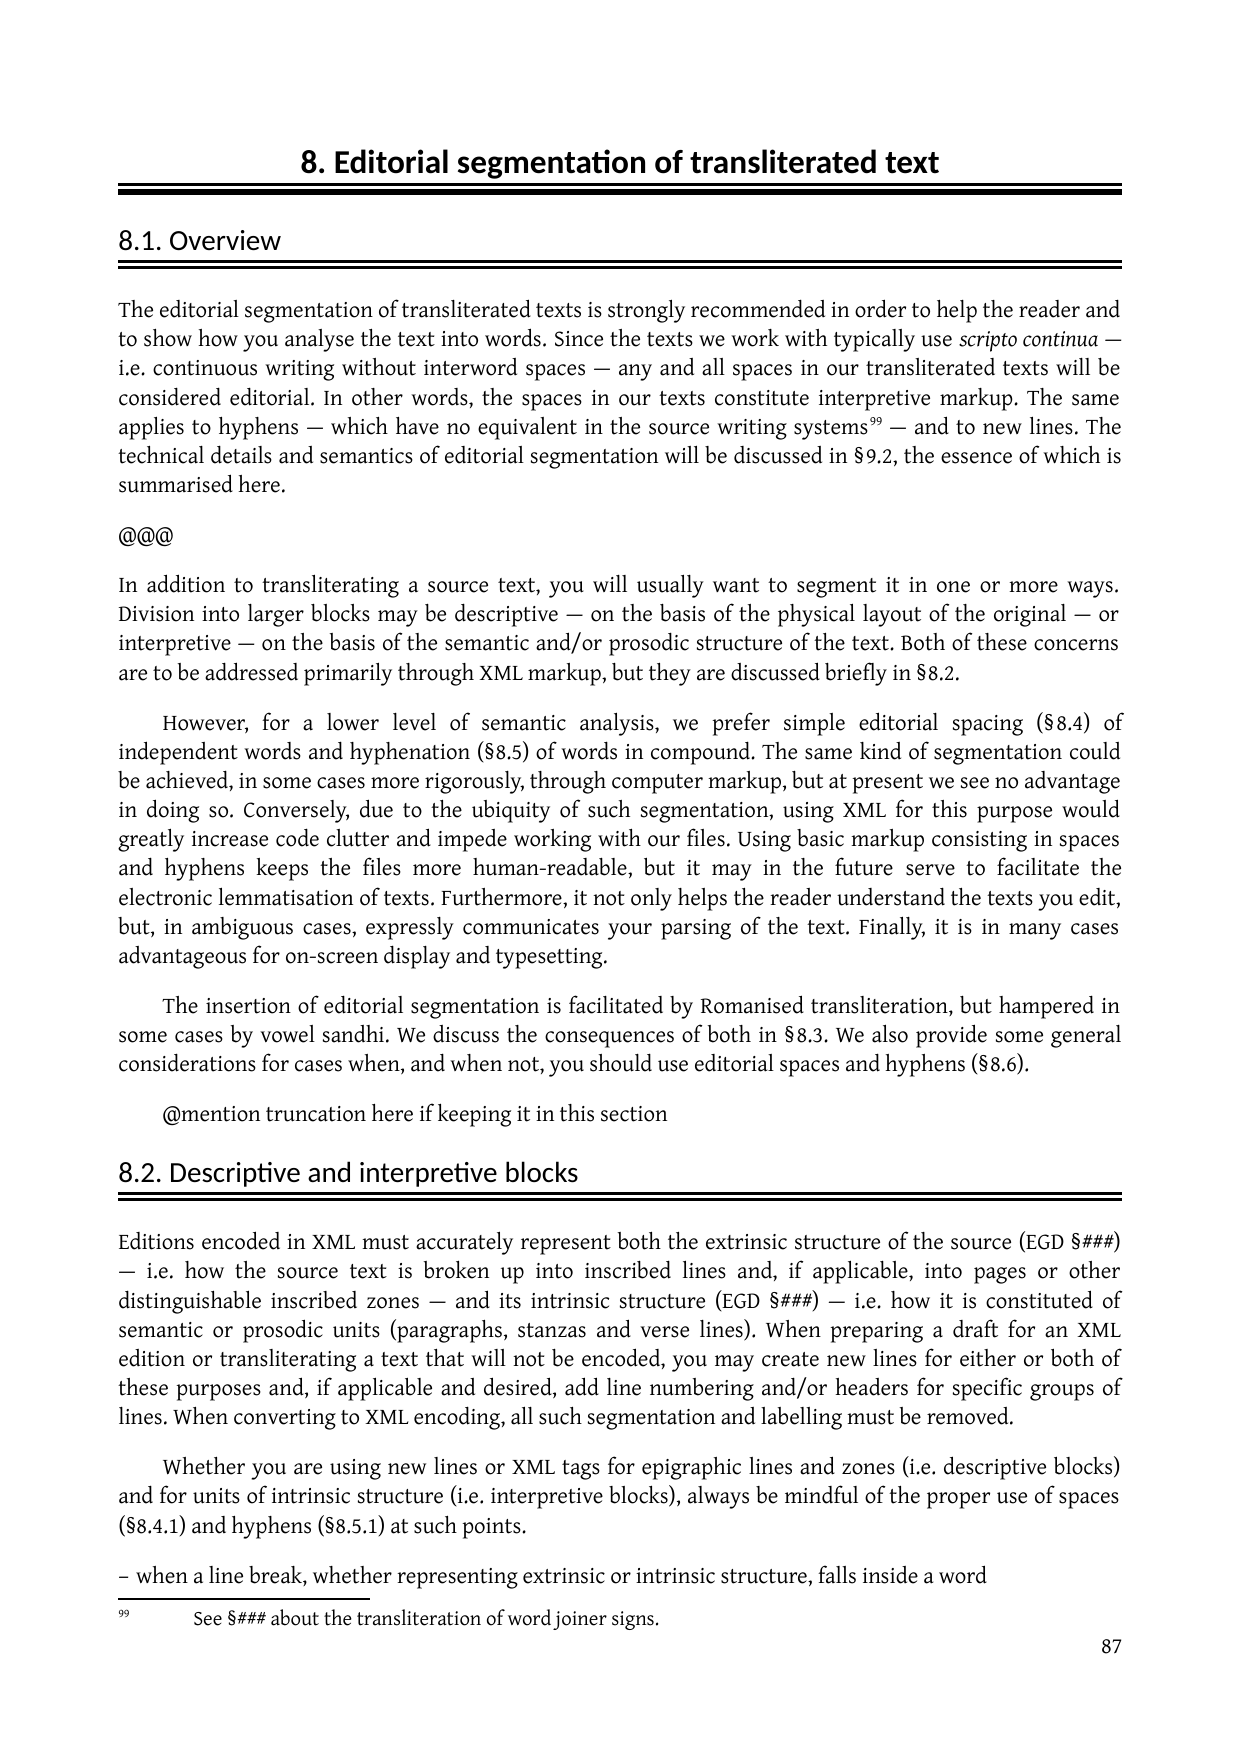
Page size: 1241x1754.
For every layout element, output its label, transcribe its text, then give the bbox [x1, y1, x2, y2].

text @mention truncation here if keeping it in this section [118, 1098, 1122, 1127]
text Whether you are using new lines or XML tags for epigraphic lines and zones (i.e. descriptive blocks) and for units of intrinsic structure (i.e. interpretive blocks), always be mindful of the proper use of spaces (§8.4.1) and hyphens (§8.5.1) at such points. [118, 1451, 1122, 1539]
subtitle Editorial segmentation of transliterated text [118, 143, 1122, 183]
list when a line break, whether representing extrinsic or intrinsic structure, falls inside a word [118, 1560, 1122, 1589]
text The insertion of editorial segmentation is facilitated by Romanised transliteration, but hampered in some cases by vowel sandhi. We discuss the consequences of both in §8.3. We also provide some general considerations for cases when, and when not, you should use editorial spaces and hyphens (§8.6). [118, 990, 1122, 1077]
text @@@ [118, 519, 1122, 548]
subtitle Overview [118, 220, 1122, 260]
text However, for a lower level of semantic analysis, we prefer simple editorial spacing (§8.4) of independent words and hyphenation (§8.5) of words in compound. The same kind of segmentation could be achieved, in some cases more rigorously, through computer markup, but at present we see no advantage in doing so. Conversely, due to the ubiquity of such segmentation, using XML for this purpose would greatly increase code clutter and impede working with our files. Using basic markup consisting in spaces and hyphens keeps the files more human-readable, but it may in the future serve to facilitate the electronic lemmatisation of texts. Furthermore, it not only helps the reader understand the texts you edit, but, in ambiguous cases, expressly communicates your parsing of the text. Finally, it is in many cases advantageous for on-screen display and typesetting. [118, 707, 1122, 969]
text The editorial segmentation of transliterated texts is strongly recommended in order to help the reader and to show how you analyse the text into words. Since the texts we work with typically use scripto continua — i.e. continuous writing without interword spaces — any and all spaces in our transliterated texts will be considered editorial. In other words, the spaces in our texts constitute interpretive markup. The same applies to hyphens — which have no equivalent in the source writing systems — and to new lines. The technical details and semantics of editorial segmentation will be discussed in §9.2, the essence of which is summarised here. [118, 294, 1122, 498]
subtitle Descriptive and interpretive blocks [118, 1152, 1122, 1192]
text In addition to transliterating a source text, you will usually want to segment it in one or more ways. Division into larger blocks may be descriptive — on the basis of the physical layout of the original — or interpretive — on the basis of the semantic and/or prosodic structure of the text. Both of these concerns are to be addressed primarily through XML markup, but they are discussed briefly in §8.2. [118, 569, 1122, 686]
text Editions encoded in XML must accurately represent both the extrinsic structure of the source (EGD §###) — i.e. how the source text is broken up into inscribed lines and, if applicable, into pages or other distinguishable inscribed zones — and its intrinsic structure (EGD §###) — i.e. how it is constituted of semantic or prosodic units (paragraphs, stanzas and verse lines). When preparing a draft for an XML edition or transliterating a text that will not be encoded, you may create new lines for either or both of these purposes and, if applicable and desired, add line numbering and/or headers for specific groups of lines. When converting to XML encoding, all such segmentation and labelling must be removed. [118, 1226, 1122, 1431]
